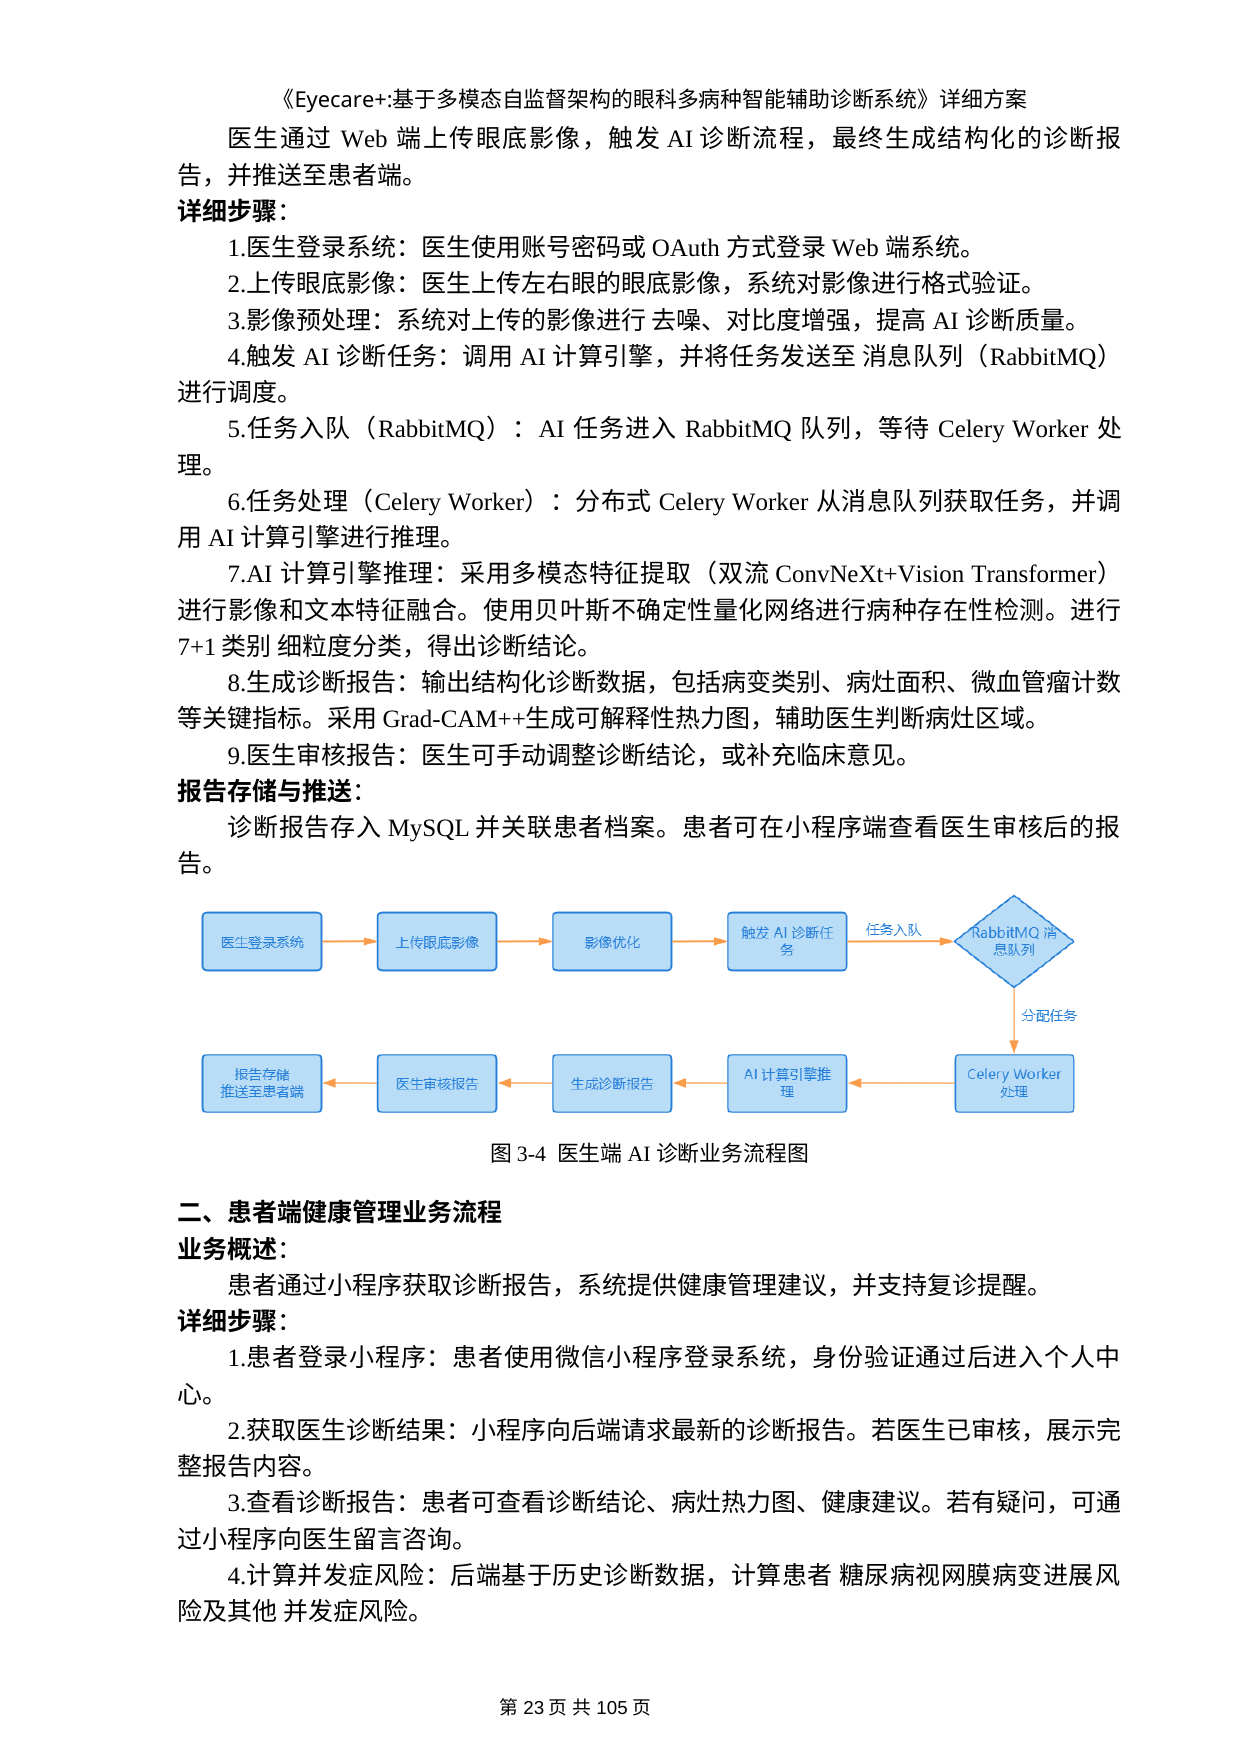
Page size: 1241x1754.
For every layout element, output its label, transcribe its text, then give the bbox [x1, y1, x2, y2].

text 3.影像预处理：系统对上传的影像进行 去噪、对比度增强，提高 AI 诊断质量。 [177, 300, 1122, 336]
text 5.任务入队（RabbitMQ）：AI 任务进入 RabbitMQ 队列，等待 Celery Worker 处理。 [177, 409, 1122, 481]
text 9.医生审核报告：医生可手动调整诊断结论，或补充临床意见。 [177, 735, 1122, 771]
text 报告存储与推送： [177, 771, 1122, 808]
text 业务概述： [177, 1229, 1122, 1265]
text 医生通过 Web 端上传眼底影像，触发AI诊断流程，最终生成结构化的诊断报告，并推送至患者端。 [177, 119, 1122, 191]
text 图3-4 医生端 AI 诊断业务流程图 [177, 1136, 1122, 1168]
text 二、患者端健康管理业务流程 [177, 1193, 1122, 1229]
text 2.上传眼底影像：医生上传左右眼的眼底影像，系统对影像进行格式验证。 [177, 264, 1122, 300]
text 患者通过小程序获取诊断报告，系统提供健康管理建议，并支持复诊提醒。 [177, 1265, 1122, 1302]
text 7.AI 计算引擎推理：采用多模态特征提取（双流ConvNeXt+Vision Transformer）进行影像和文本特征融合。使用贝叶斯不确定性量化网络进行病种存在性检测。进行 7+1类别 细粒度分类，得出诊断结论。 [177, 554, 1122, 663]
text 详细步骤： [177, 1302, 1122, 1338]
text 1.患者登录小程序：患者使用微信小程序登录系统，身份验证通过后进入个人中心。 [177, 1338, 1122, 1410]
text 4.触发 AI 诊断任务：调用 AI 计算引擎，并将任务发送至 消息队列（RabbitMQ） 进行调度。 [177, 336, 1122, 409]
text 3.查看诊断报告：患者可查看诊断结论、病灶热力图、健康建议。若有疑问，可通过小程序向医生留言咨询。 [177, 1483, 1122, 1555]
text 诊断报告存入MySQL并关联患者档案。患者可在小程序端查看医生审核后的报告。 [177, 808, 1122, 880]
picture [177, 880, 1097, 1136]
text 1.医生登录系统：医生使用账号密码或 OAuth 方式登录 Web 端系统。 [177, 228, 1122, 264]
text 详细步骤： [177, 191, 1122, 228]
text 8.生成诊断报告：输出结构化诊断数据，包括病变类别、病灶面积、微血管瘤计数等关键指标。采用Grad-CAM++生成可解释性热力图，辅助医生判断病灶区域。 [177, 663, 1122, 735]
text 2.获取医生诊断结果：小程序向后端请求最新的诊断报告。若医生已审核，展示完整报告内容。 [177, 1410, 1122, 1483]
text 6.任务处理（Celery Worker）：分布式 Celery Worker 从消息队列获取任务，并调用 AI 计算引擎进行推理。 [177, 481, 1122, 554]
text 4.计算并发症风险：后端基于历史诊断数据，计算患者 糖尿病视网膜病变进展风险及其他 并发症风险。 [177, 1555, 1122, 1628]
